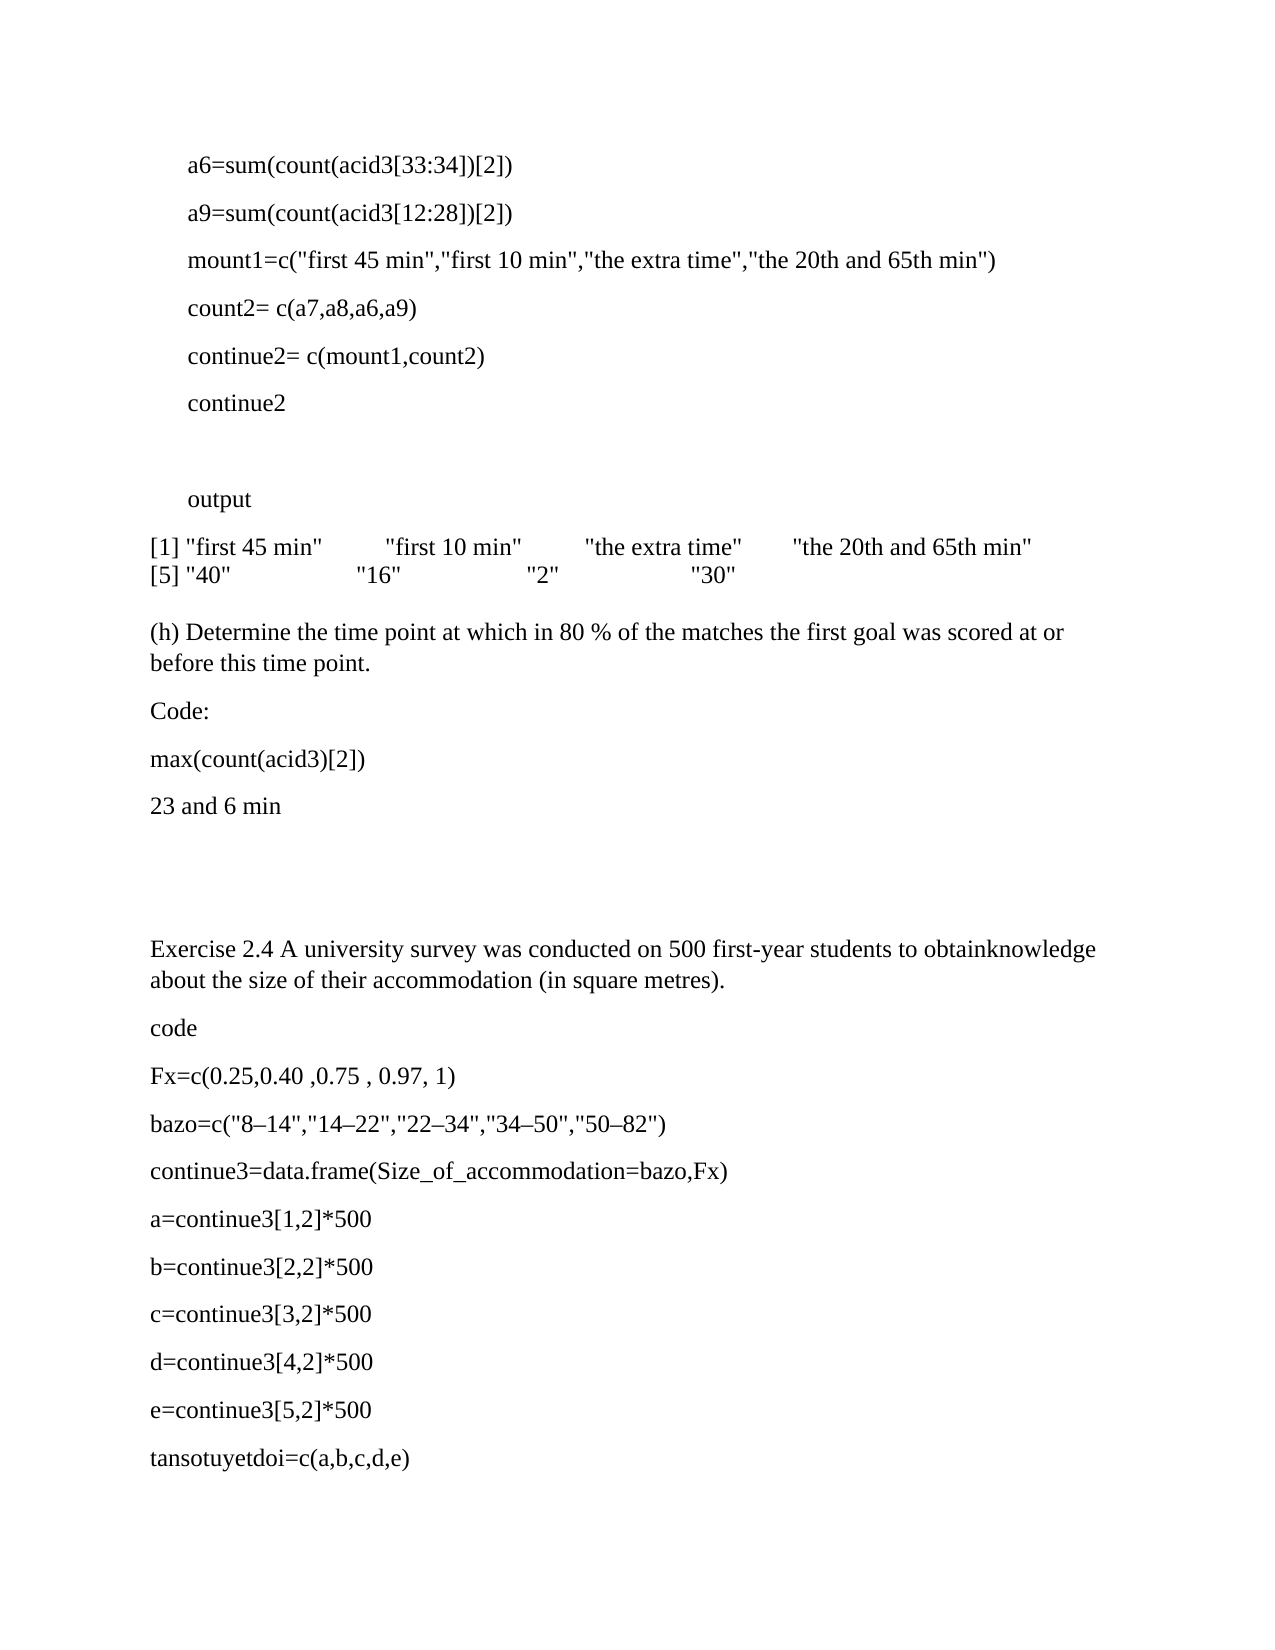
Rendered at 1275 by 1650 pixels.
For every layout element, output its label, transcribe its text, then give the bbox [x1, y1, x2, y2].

text code [150, 1013, 1125, 1042]
text (h) Determine the time point at which in 80 % of the matches the first goal was scored at or before this time point. [150, 617, 1125, 677]
text c=continue3[3,2]*500 [150, 1299, 1125, 1328]
text e=continue3[5,2]*500 [150, 1395, 1125, 1424]
text max(count(acid3)[2]) [150, 744, 1125, 772]
text [5] "40" "16" "2" "30" [150, 560, 1125, 589]
text d=continue3[4,2]*500 [150, 1347, 1125, 1376]
text a6=sum(count(acid3[33:34])[2]) [187, 150, 1125, 179]
text a=continue3[1,2]*500 [150, 1204, 1125, 1233]
text count2= c(a7,a8,a6,a9) [187, 293, 1125, 322]
text Fx=c(0.25,0.40 ,0.75 , 0.97, 1) [150, 1061, 1125, 1090]
text [1] "first 45 min" "first 10 min" "the extra time" "the 20th and 65th min" [150, 532, 1125, 560]
text continue3=data.frame(Size_of_accommodation=bazo,Fx) [150, 1156, 1125, 1185]
text continue2= c(mount1,count2) [187, 341, 1125, 369]
text output [187, 484, 1125, 513]
text tansotuyetdoi=c(a,b,c,d,e) [150, 1443, 1125, 1471]
text Code: [150, 696, 1125, 725]
text bazo=c("8–14","14–22","22–34","34–50","50–82") [150, 1109, 1125, 1137]
text mount1=c("first 45 min","first 10 min","the extra time","the 20th and 65th min") [187, 245, 1125, 274]
text a9=sum(count(acid3[12:28])[2]) [187, 198, 1125, 226]
text continue2 [187, 388, 1125, 417]
text b=continue3[2,2]*500 [150, 1252, 1125, 1281]
text 23 and 6 min [150, 791, 1125, 820]
text Exercise 2.4 A university survey was conducted on 500 first-year students to obtainknowledge about the size of their accommodation (in square metres). [150, 934, 1125, 994]
